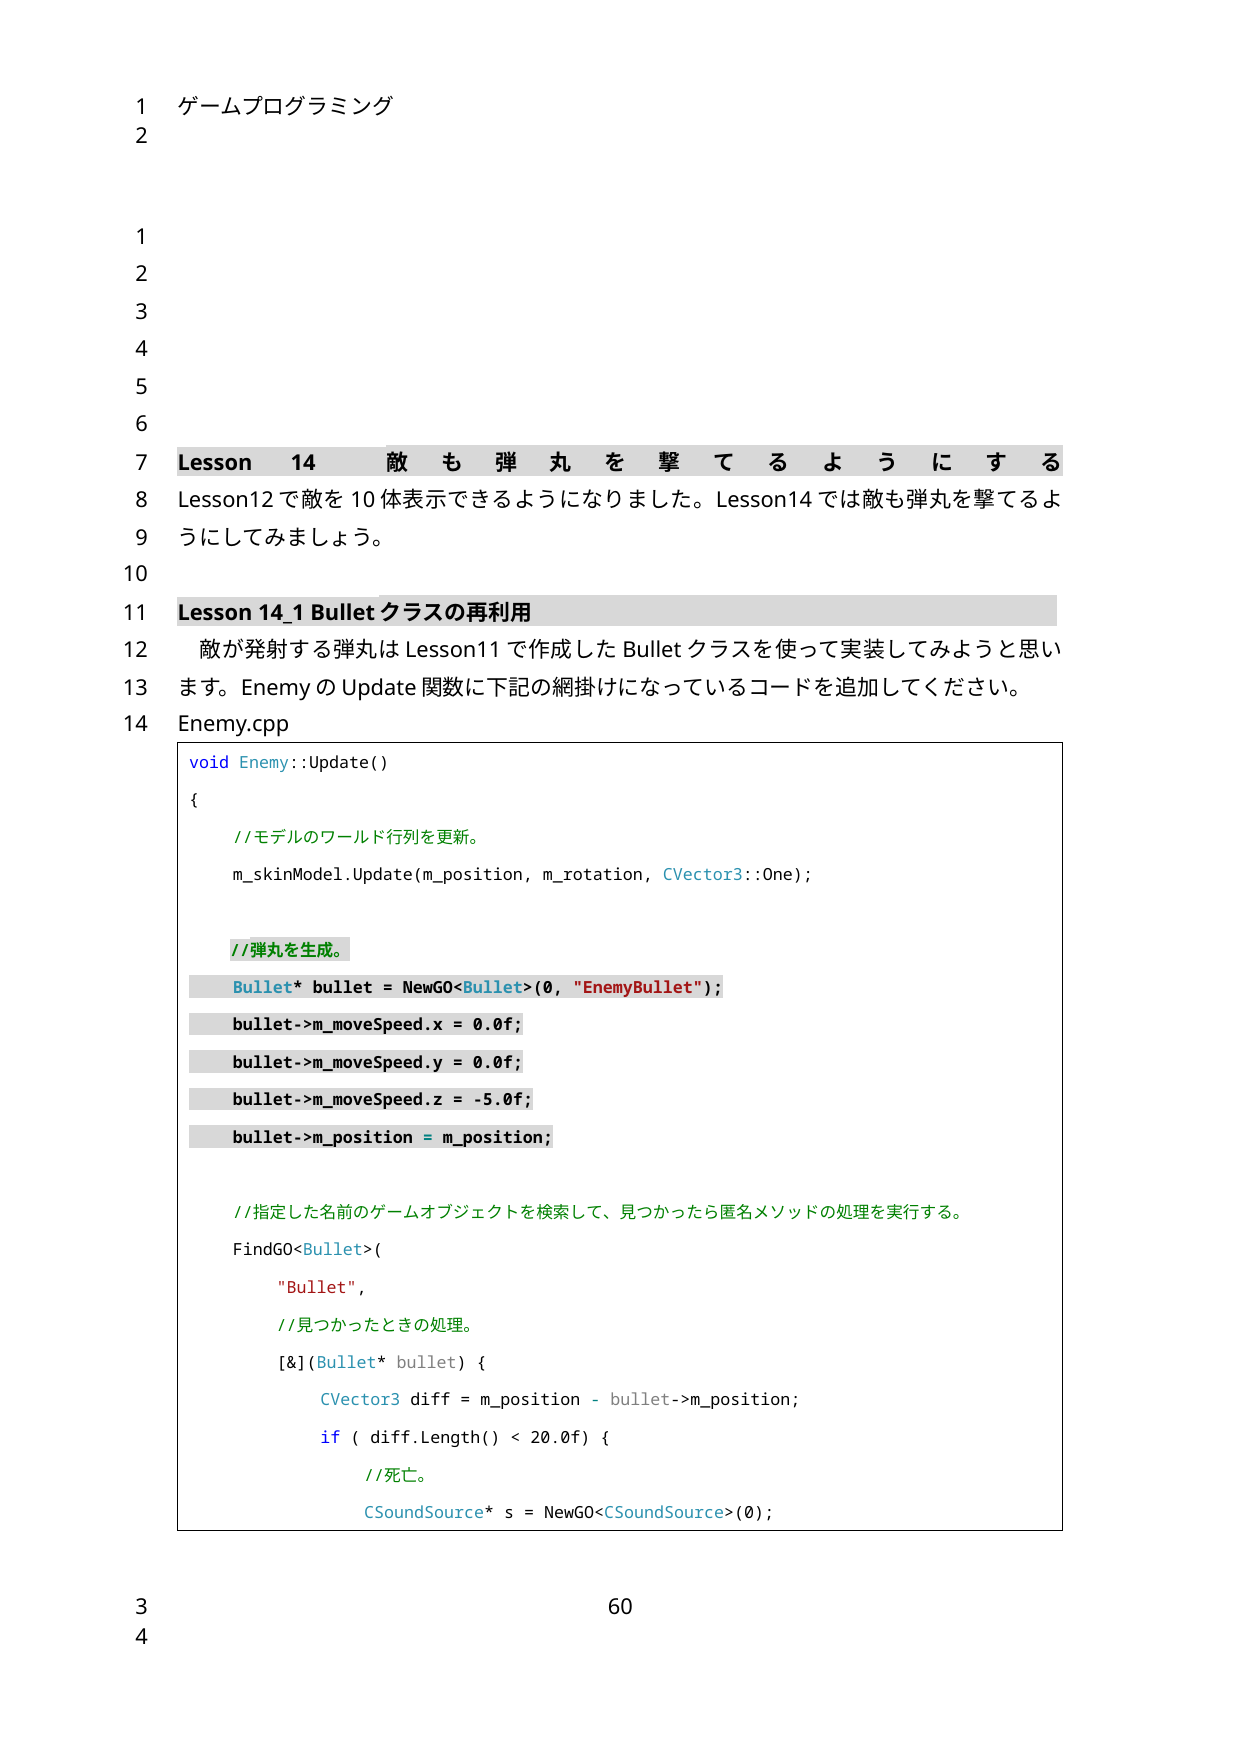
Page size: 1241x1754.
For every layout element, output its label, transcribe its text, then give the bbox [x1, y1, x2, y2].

text Lesson 14_1 Bulletクラスの再利用 [177, 592, 1063, 629]
text Lesson 14 敵も弾丸を撃てるようにする Lesson12で敵を10体表示できるようになりました。Lesson14では敵も弾丸を撃てるようにしてみましょう。 [177, 476, 1063, 554]
text 敵が発射する弾丸はLesson11で作成したBulletクラスを使って実装してみようと思います。EnemyのUpdate関数に下記の網掛けになっているコードを追加してください。 [177, 629, 1063, 704]
text Enemy.cpp [177, 704, 1063, 742]
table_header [178, 743, 1062, 1530]
